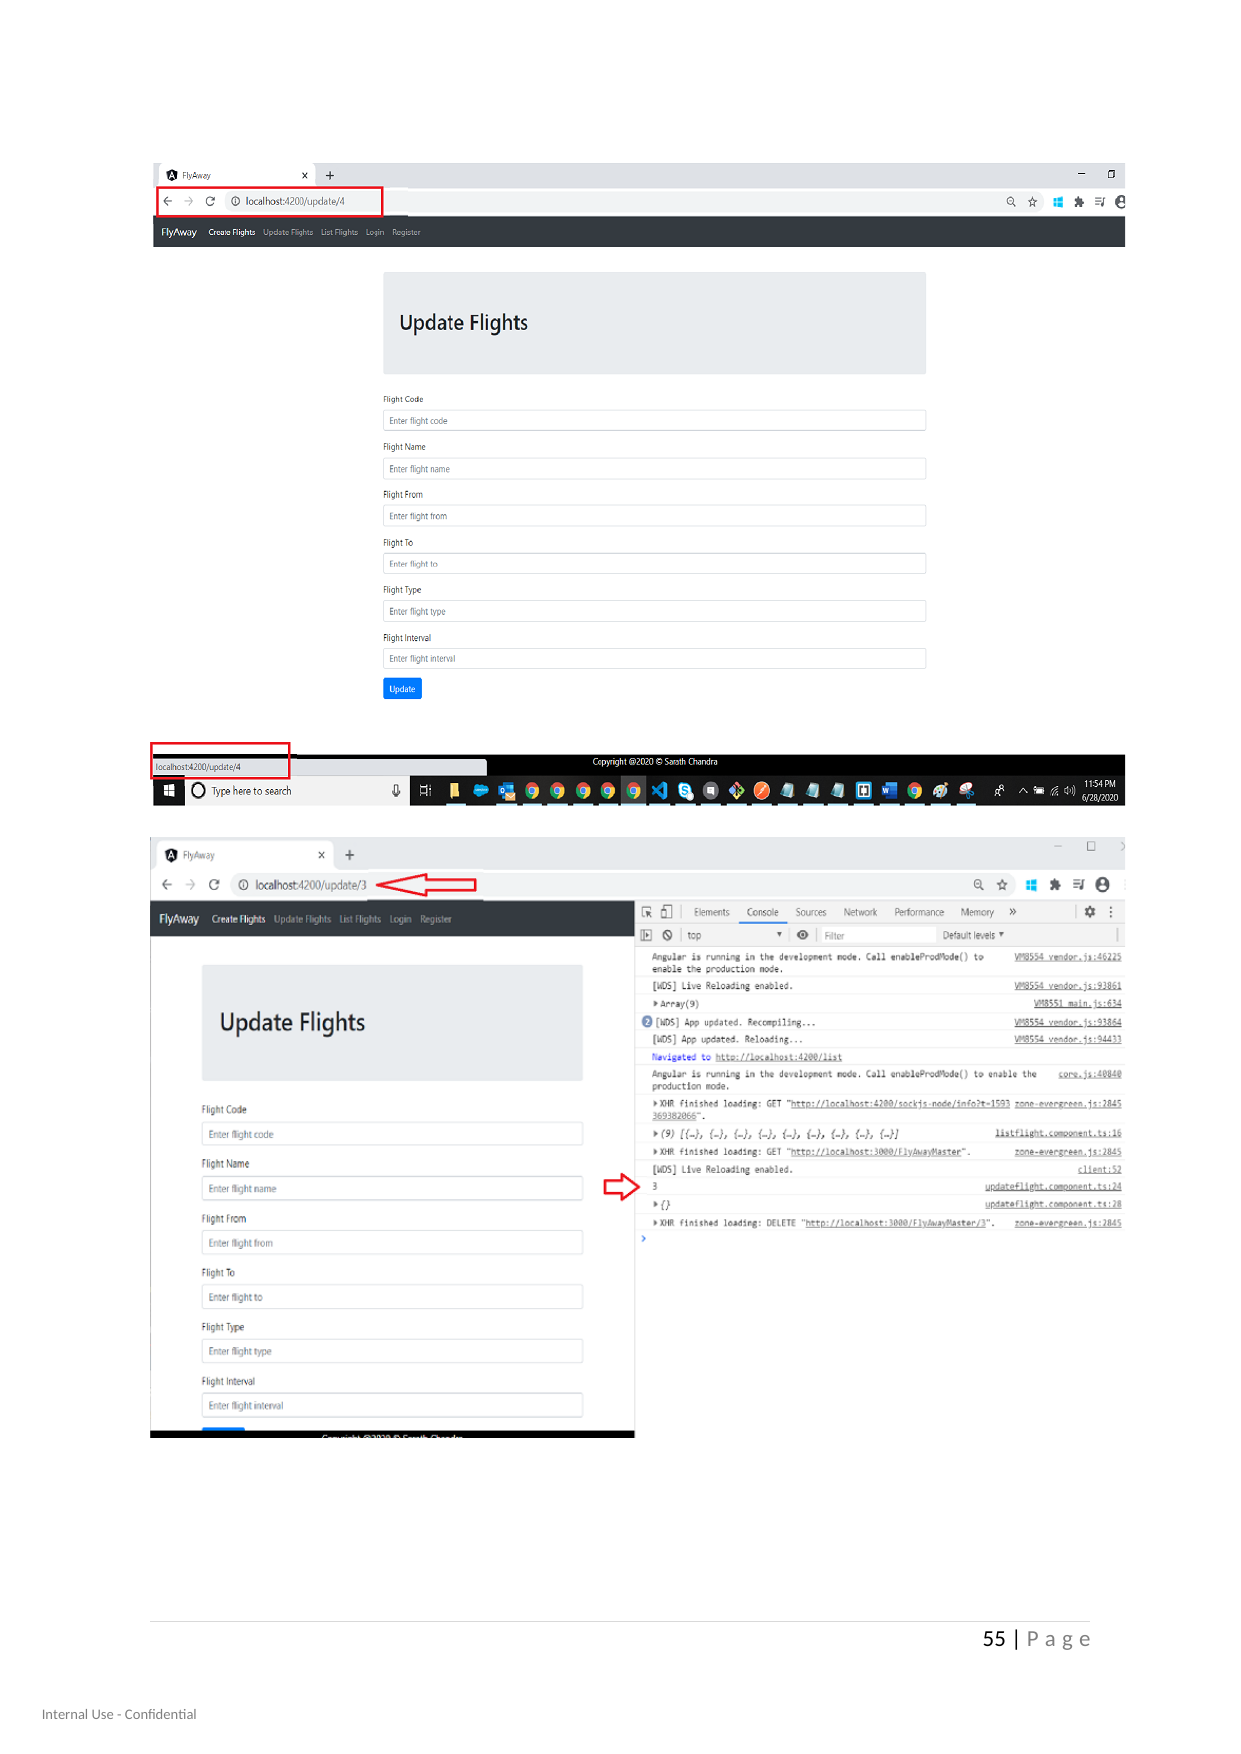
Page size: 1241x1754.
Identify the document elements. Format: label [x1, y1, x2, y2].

picture [150, 150, 1125, 817]
picture [150, 835, 1125, 1438]
